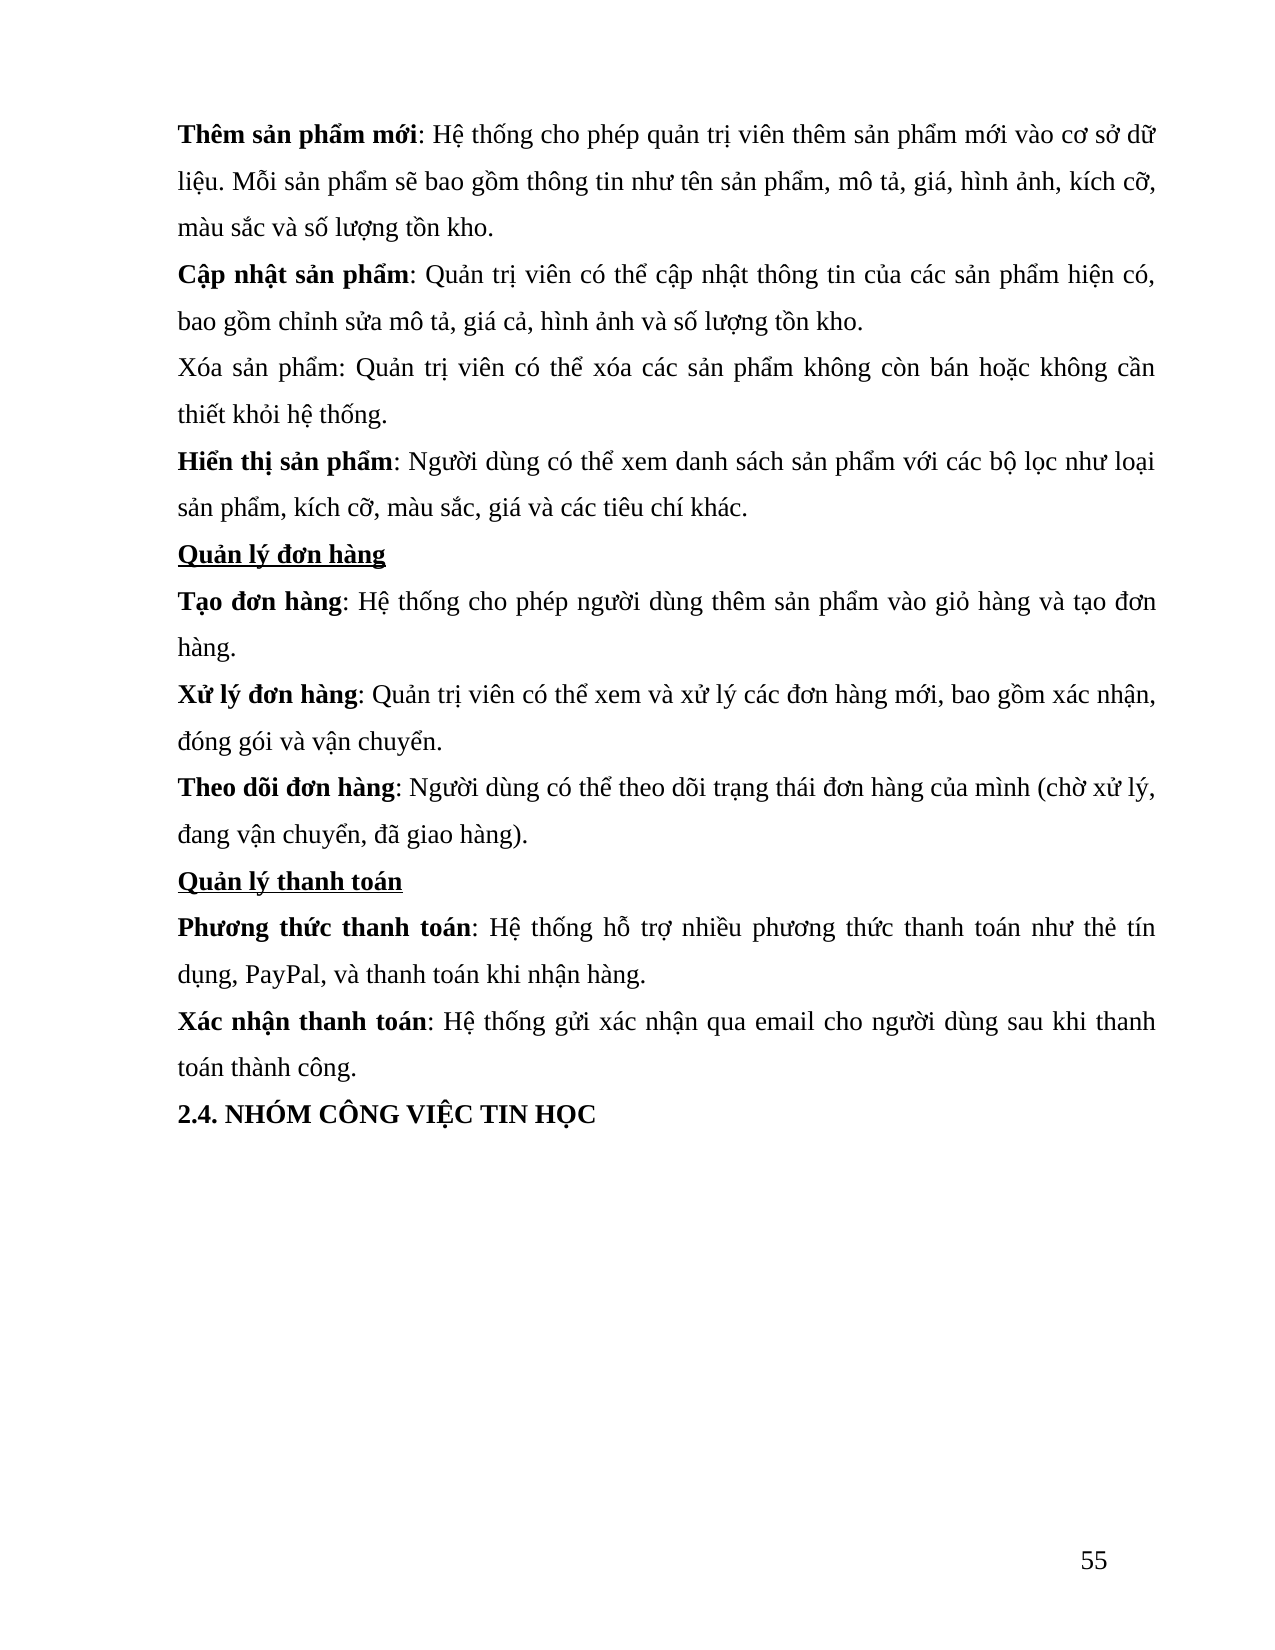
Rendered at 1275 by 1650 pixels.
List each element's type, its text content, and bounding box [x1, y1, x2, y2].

text Hiển thị sản phẩm: Người dùng có thể xem danh sách sản phẩm với các bộ lọc như loại sản phẩm, kích cỡ, màu sắc, giá và các tiêu chí khác. [177, 445, 1157, 523]
text Xử lý đơn hàng: Quản trị viên có thể xem và xử lý các đơn hàng mới, bao gồm xác nhận, đóng gói và vận chuyển. [177, 678, 1157, 756]
text Xóa sản phẩm: Quản trị viên có thể xóa các sản phẩm không còn bán hoặc không cần thiết khỏi hệ thống. [177, 351, 1157, 429]
text Tạo đơn hàng: Hệ thống cho phép người dùng thêm sản phẩm vào giỏ hàng và tạo đơn hàng. [177, 585, 1157, 663]
text Quản lý đơn hàng [177, 538, 1157, 569]
text Phương thức thanh toán: Hệ thống hỗ trợ nhiều phương thức thanh toán như thẻ tín dụng, PayPal, và thanh toán khi nhận hàng. [177, 911, 1157, 989]
subtitle NHÓM CÔNG VIỆC TIN HỌC [177, 1098, 1157, 1129]
text Cập nhật sản phẩm: Quản trị viên có thể cập nhật thông tin của các sản phẩm hiện có, bao gồm chỉnh sửa mô tả, giá cả, hình ảnh và số lượng tồn kho. [177, 258, 1157, 336]
text Thêm sản phẩm mới: Hệ thống cho phép quản trị viên thêm sản phẩm mới vào cơ sở dữ liệu. Mỗi sản phẩm sẽ bao gồm thông tin như tên sản phẩm, mô tả, giá, hình ảnh, kích cỡ, màu sắc và số lượng tồn kho. [177, 118, 1157, 243]
text Xác nhận thanh toán: Hệ thống gửi xác nhận qua email cho người dùng sau khi thanh toán thành công. [177, 1005, 1157, 1083]
text Quản lý thanh toán [177, 865, 1157, 896]
text Theo dõi đơn hàng: Người dùng có thể theo dõi trạng thái đơn hàng của mình (chờ xử lý, đang vận chuyển, đã giao hàng). [177, 771, 1157, 849]
